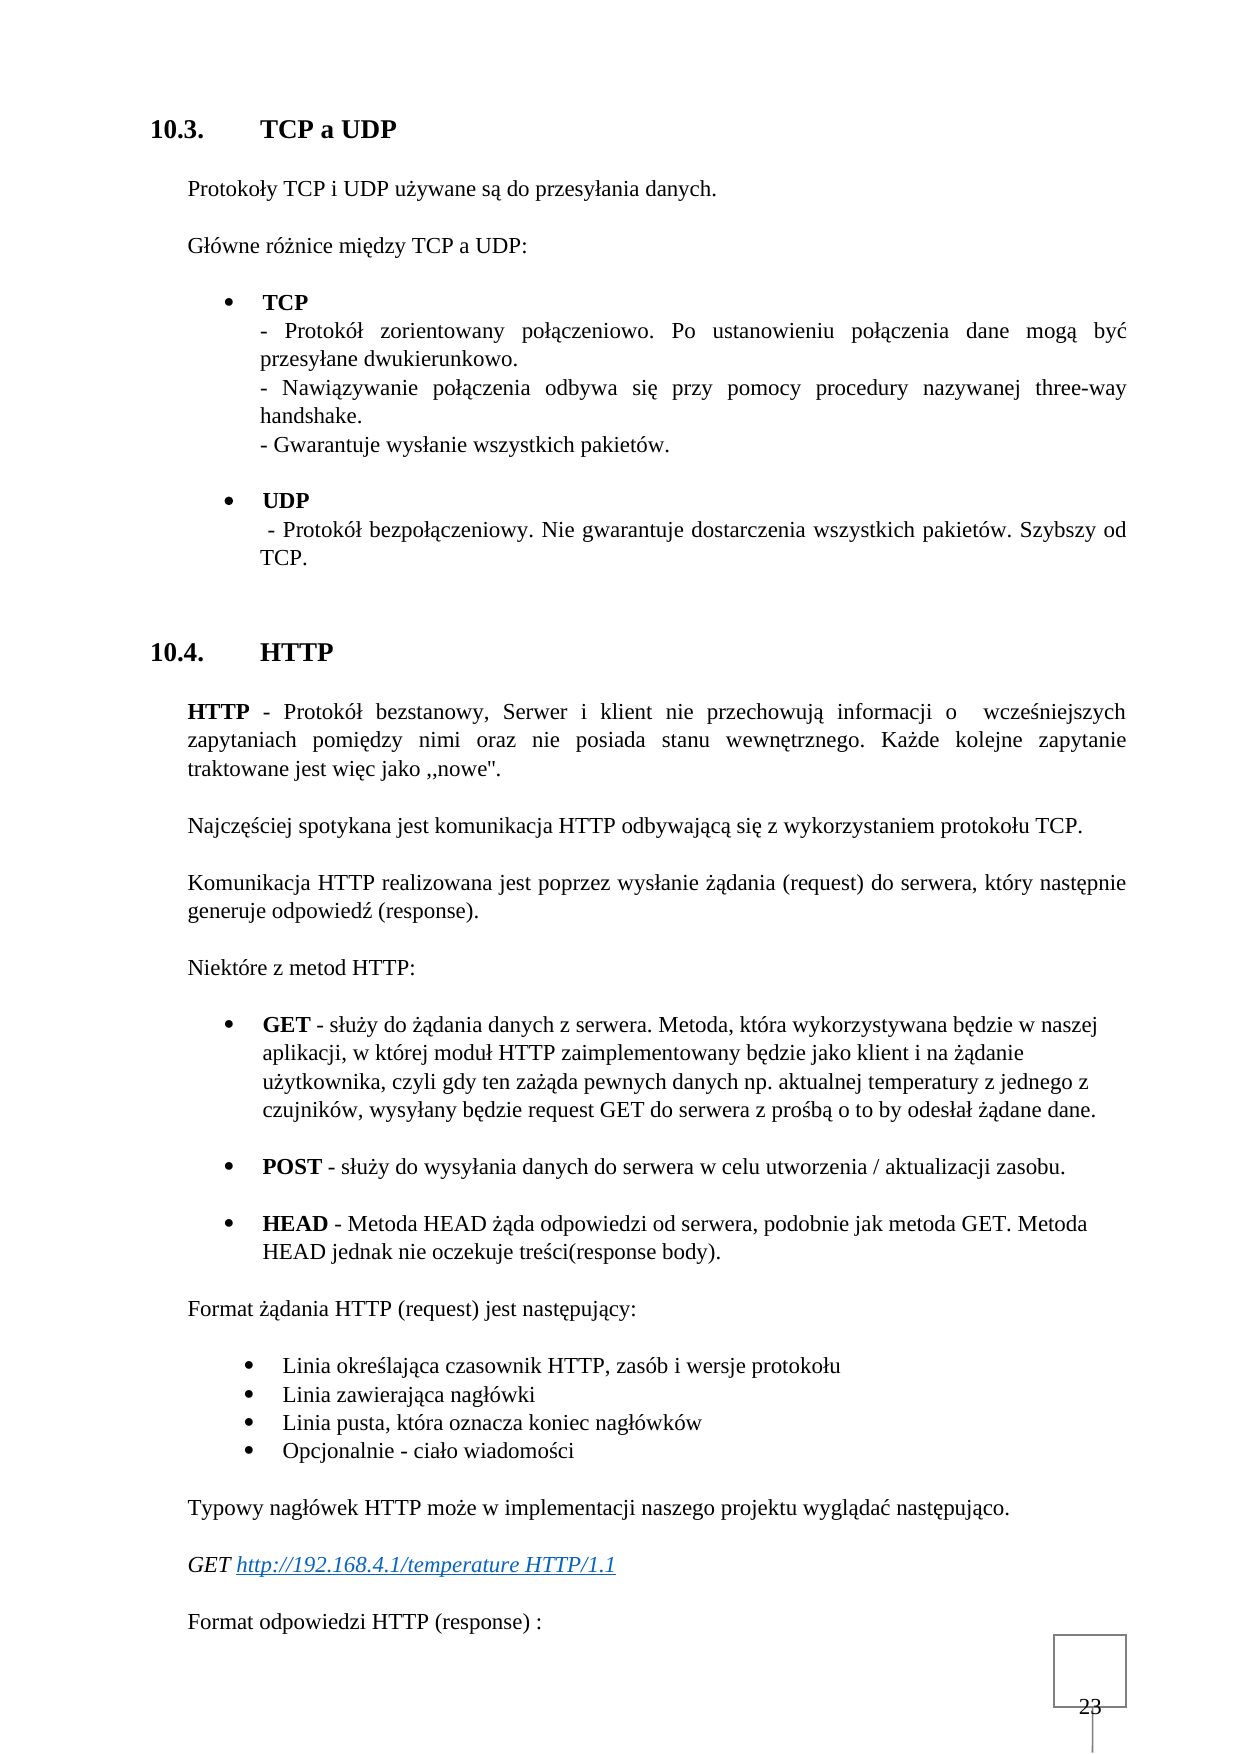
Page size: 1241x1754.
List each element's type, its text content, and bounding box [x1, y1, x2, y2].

list HTTP - Protokół bezstanowy, Serwer i klient nie przechowują informacji o wcześniejszych zapytaniach pomiędzy nimi oraz nie posiada stanu wewnętrznego. Każde kolejne zapytanie traktowane jest więc jako ,,nowe''. [187, 698, 1128, 781]
subtitle HTTP [150, 636, 1128, 667]
list GET http://192.168.4.1/temperature HTTP/1.1 [187, 1551, 1128, 1578]
list UDP [225, 488, 1128, 514]
subtitle TCP a UDP [150, 113, 1128, 144]
list - Nawiązywanie połączenia odbywa się przy pomocy procedury nazywanej three-way handshake. [260, 374, 1128, 429]
list - Protokół zorientowany połączeniowo. Po ustanowieniu połączenia dane mogą być przesyłane dwukierunkowo. [260, 317, 1128, 372]
list - Gwarantuje wysłanie wszystkich pakietów. [260, 431, 1128, 457]
list Protokoły TCP i UDP używane są do przesyłania danych. [187, 175, 1128, 201]
list Komunikacja HTTP realizowana jest poprzez wysłanie żądania (request) do serwera, który następnie generuje odpowiedź (response). [187, 869, 1128, 923]
list Linia zawierająca nagłówki [245, 1381, 1128, 1407]
list GET - służy do żądania danych z serwera. Metoda, która wykorzystywana będzie w naszej aplikacji, w której moduł HTTP zaimplementowany będzie jako klient i na żądanie użytkownika, czyli gdy ten zażąda pewnych danych np. aktualnej temperatury z jednego z czujników, wysyłany będzie request GET do serwera z prośbą o to by odesłał żądane dane. [225, 1011, 1128, 1123]
list Główne różnice między TCP a UDP: [187, 232, 1128, 258]
list Najczęściej spotykana jest komunikacja HTTP odbywającą się z wykorzystaniem protokołu TCP. [187, 812, 1128, 838]
list TCP [225, 288, 1128, 315]
list Linia określająca czasownik HTTP, zasób i wersje protokołu [245, 1352, 1128, 1378]
list Typowy nagłówek HTTP może w implementacji naszego projektu wyglądać następująco. [187, 1494, 1128, 1521]
list - Protokół bezpołączeniowy. Nie gwarantuje dostarczenia wszystkich pakietów. Szybszy od TCP. [260, 516, 1128, 571]
list Format żądania HTTP (request) jest następujący: [187, 1295, 1128, 1322]
list Niektóre z metod HTTP: [187, 954, 1128, 980]
list HEAD - Metoda HEAD żąda odpowiedzi od serwera, podobnie jak metoda GET. Metoda HEAD jednak nie oczekuje treści(response body). [225, 1210, 1128, 1265]
list Format odpowiedzi HTTP (response) : [187, 1608, 1128, 1634]
list POST - służy do wysyłania danych do serwera w celu utworzenia / aktualizacji zasobu. [225, 1153, 1128, 1179]
list Linia pusta, która oznacza koniec nagłówków [245, 1409, 1128, 1435]
list Opcjonalnie - ciało wiadomości [245, 1437, 1128, 1464]
